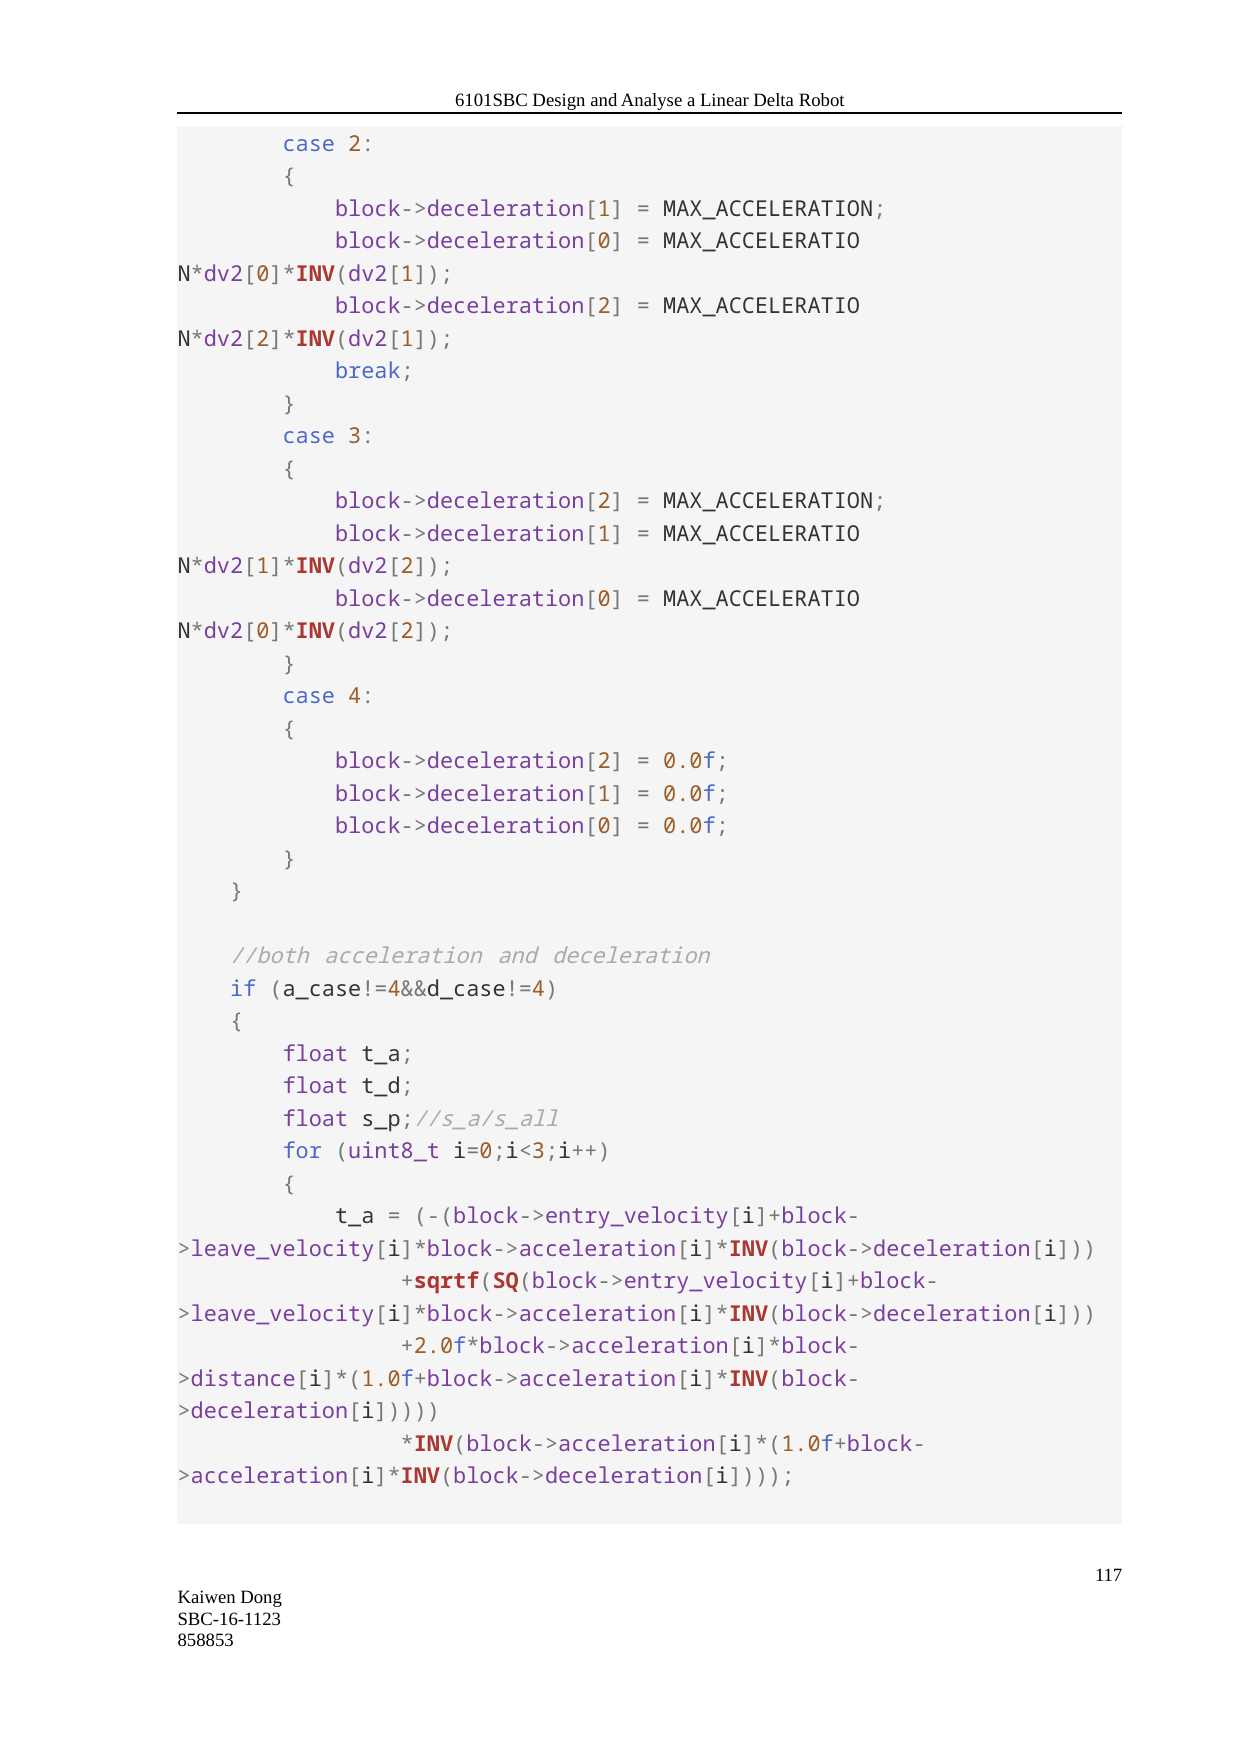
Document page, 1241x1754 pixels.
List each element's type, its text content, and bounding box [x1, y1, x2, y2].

text case 4: [177, 679, 1122, 711]
text { [177, 1004, 1122, 1036]
text float s_p;//s_a/s_all [177, 1101, 1122, 1134]
text { [177, 1166, 1122, 1199]
text block->deceleration[2] = 0.0f; [177, 744, 1122, 776]
text +sqrtf(SQ(block->entry_velocity[i]+block->leave_velocity[i]*block->acceleration[i]*INV(block->deceleration[i])) [177, 1264, 1122, 1329]
text float t_d; [177, 1069, 1122, 1101]
text } [177, 646, 1122, 679]
text } [177, 841, 1122, 874]
text //both acceleration and deceleration [177, 939, 1122, 971]
text block->deceleration[0] = MAX_ACCELERATION*dv2[0]*INV(dv2[1]); [177, 224, 1122, 289]
text } [177, 386, 1122, 419]
text { [177, 711, 1122, 744]
text { [177, 451, 1122, 484]
text block->deceleration[2] = MAX_ACCELERATION; [177, 484, 1122, 516]
text { [177, 159, 1122, 191]
text break; [177, 354, 1122, 386]
text if (a_case!=4&&d_case!=4) [177, 971, 1122, 1004]
text *INV(block->acceleration[i]*(1.0f+block->acceleration[i]*INV(block->deceleration[i]))); [177, 1426, 1122, 1491]
text for (uint8_t i=0;i<3;i++) [177, 1134, 1122, 1166]
text case 2: [177, 126, 1122, 159]
text block->deceleration[1] = MAX_ACCELERATION; [177, 191, 1122, 224]
text case 3: [177, 419, 1122, 451]
text block->deceleration[0] = MAX_ACCELERATION*dv2[0]*INV(dv2[2]); [177, 581, 1122, 646]
text t_a = (-(block->entry_velocity[i]+block->leave_velocity[i]*block->acceleration[i]*INV(block->deceleration[i])) [177, 1199, 1122, 1264]
text } [177, 874, 1122, 906]
text block->deceleration[0] = 0.0f; [177, 809, 1122, 841]
text float t_a; [177, 1036, 1122, 1069]
text block->deceleration[2] = MAX_ACCELERATION*dv2[2]*INV(dv2[1]); [177, 289, 1122, 354]
text block->deceleration[1] = MAX_ACCELERATION*dv2[1]*INV(dv2[2]); [177, 516, 1122, 581]
text block->deceleration[1] = 0.0f; [177, 776, 1122, 809]
text +2.0f*block->acceleration[i]*block->distance[i]*(1.0f+block->acceleration[i]*INV(block->deceleration[i])))) [177, 1329, 1122, 1426]
